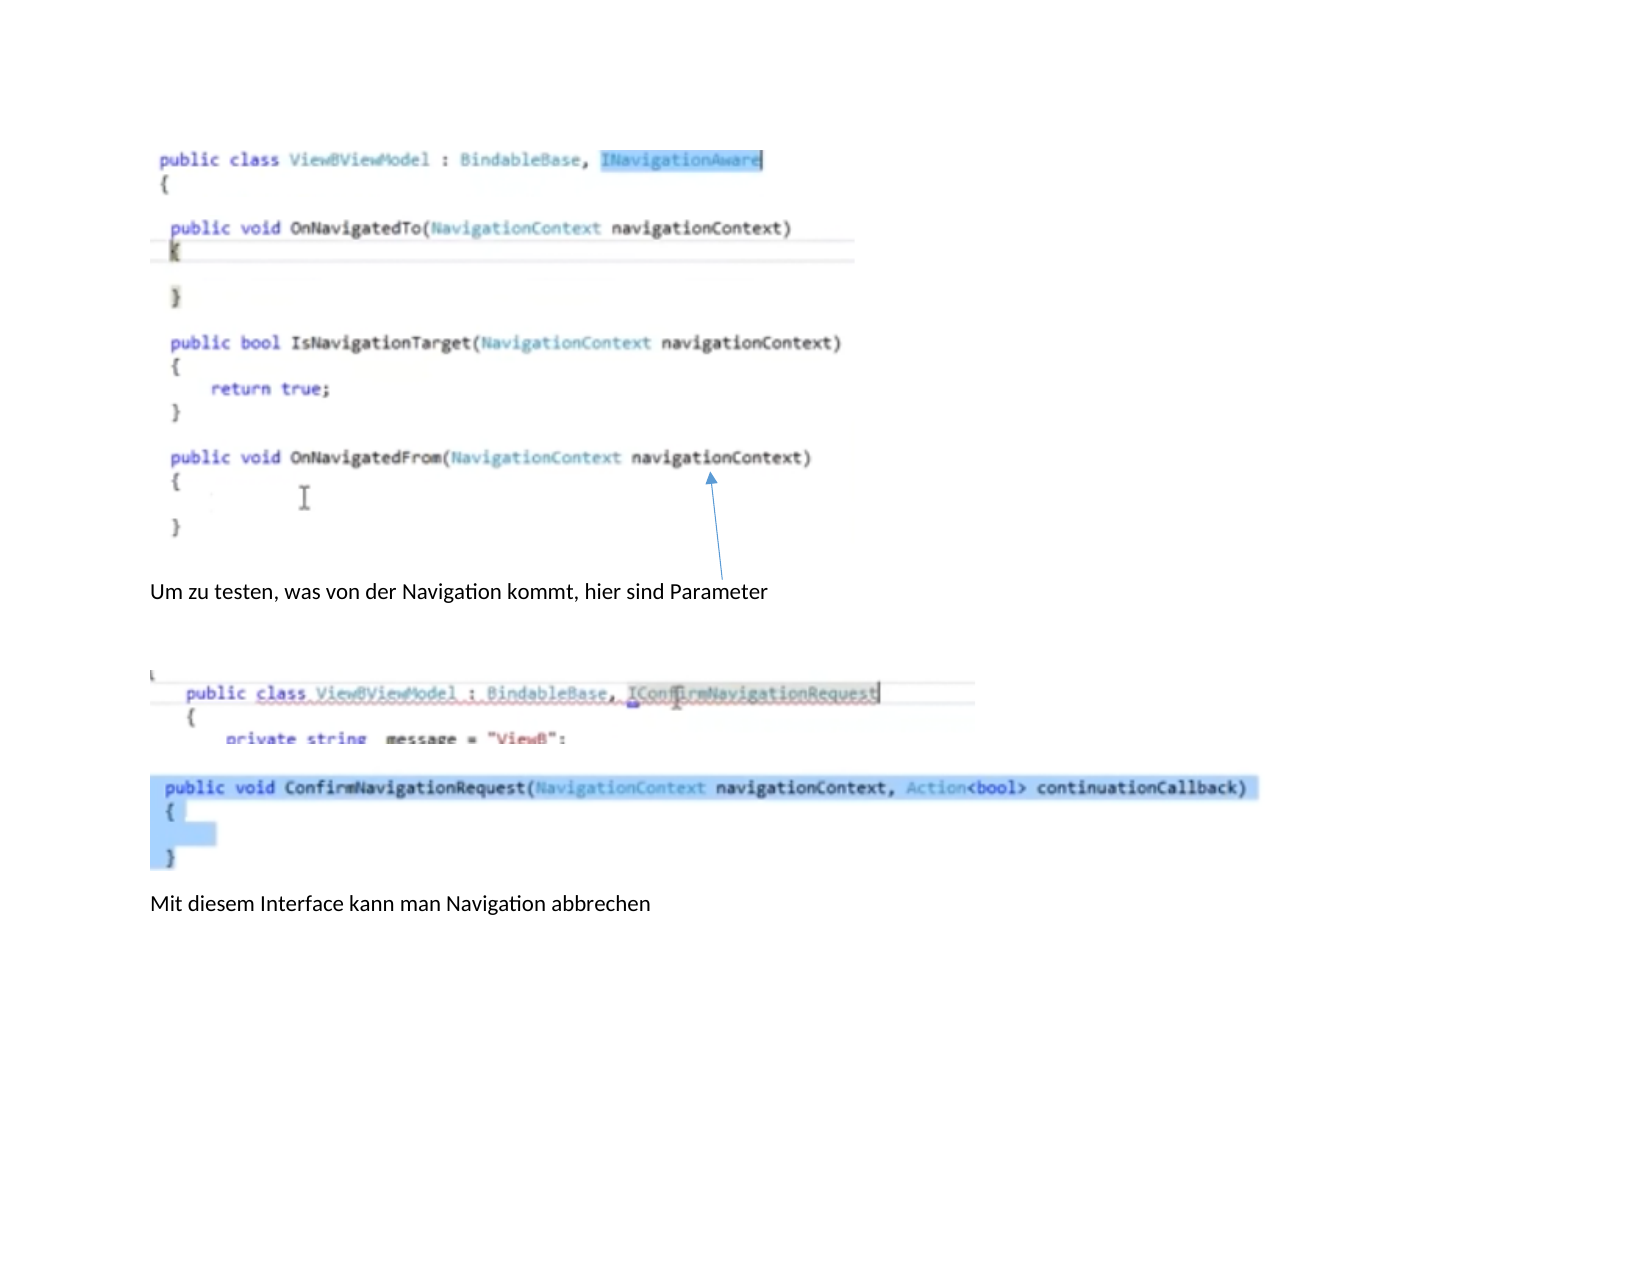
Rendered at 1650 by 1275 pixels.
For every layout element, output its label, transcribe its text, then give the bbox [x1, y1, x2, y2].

picture [150, 670, 976, 744]
picture [150, 215, 855, 558]
text Um zu testen, was von der Navigation kommt, hier sind Parameter [150, 577, 1500, 605]
text Mit diesem Interface kann man Navigation abbrechen [150, 889, 1500, 917]
picture [150, 762, 1269, 871]
picture [150, 150, 860, 197]
